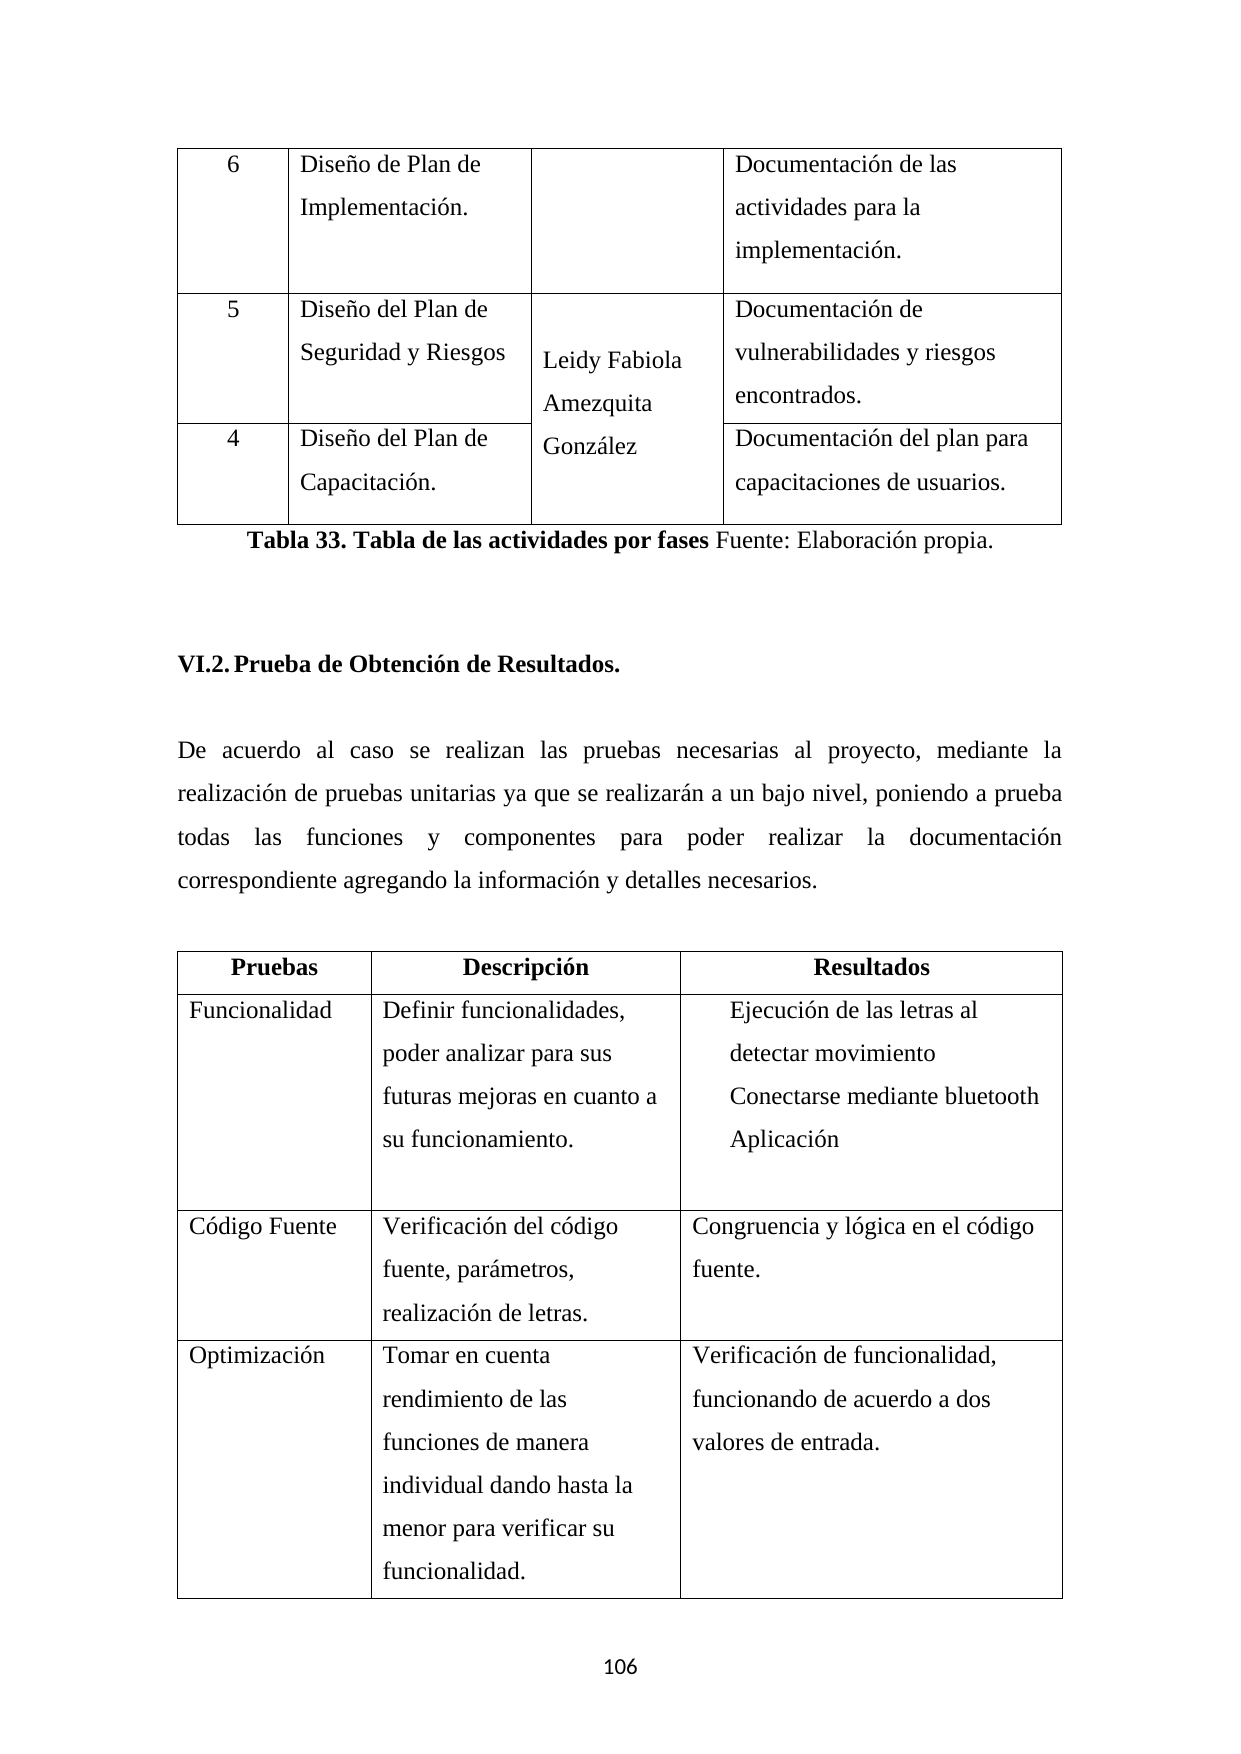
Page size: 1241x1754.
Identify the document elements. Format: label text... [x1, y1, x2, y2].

table_cell Leidy Fabiola Amezquita González [532, 294, 723, 524]
table_cell Ejecución de las letras al detectar movimiento Conectarse mediante bluetooth Aplicación [681, 995, 1062, 1210]
table_cell Tomar en cuenta rendimiento de las funciones de manera individual dando hasta la menor para verificar su funcionalidad. [372, 1341, 680, 1598]
table_cell 5 [178, 294, 288, 422]
table_cell Documentación del plan para capacitaciones de usuarios. [724, 424, 1061, 524]
table_header Descripción [372, 952, 680, 994]
text Tabla 33. Tabla de las actividades por fases Fuente: Elaboración propia. [177, 525, 1063, 554]
table_cell Congruencia y lógica en el código fuente. [681, 1211, 1062, 1339]
table_cell Diseño de Plan de Implementación. [289, 149, 531, 293]
text De acuerdo al caso se realizan las pruebas necesarias al proyecto, mediante la realización de pruebas unitarias ya que se realizarán a un bajo nivel, poniendo a prueba todas las funciones y componentes para poder realizar la documentación correspondiente agregando la información y detalles necesarios. [177, 735, 1063, 893]
table_header Resultados [681, 952, 1062, 994]
table_header Pruebas [178, 952, 371, 994]
table_cell Código Fuente [178, 1211, 371, 1339]
table_cell Diseño del Plan de Capacitación. [289, 424, 531, 524]
table_cell Documentación de las actividades para la implementación. [724, 149, 1061, 293]
table_cell Verificación del código fuente, parámetros, realización de letras. [372, 1211, 680, 1339]
table_cell Funcionalidad [178, 995, 371, 1210]
table_cell Diseño del Plan de Seguridad y Riesgos [289, 294, 531, 422]
table_cell Optimización [178, 1341, 371, 1598]
table_cell Verificación de funcionalidad, funcionando de acuerdo a dos valores de entrada. [681, 1341, 1062, 1598]
table_cell Documentación de vulnerabilidades y riesgos encontrados. [724, 294, 1061, 422]
table_cell Definir funcionalidades, poder analizar para sus futuras mejoras en cuanto a su funcionamiento. [372, 995, 680, 1210]
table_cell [532, 149, 723, 293]
subtitle Prueba de Obtención de Resultados. [177, 649, 1063, 678]
table_cell 6 [178, 149, 288, 293]
table_cell 4 [178, 424, 288, 524]
